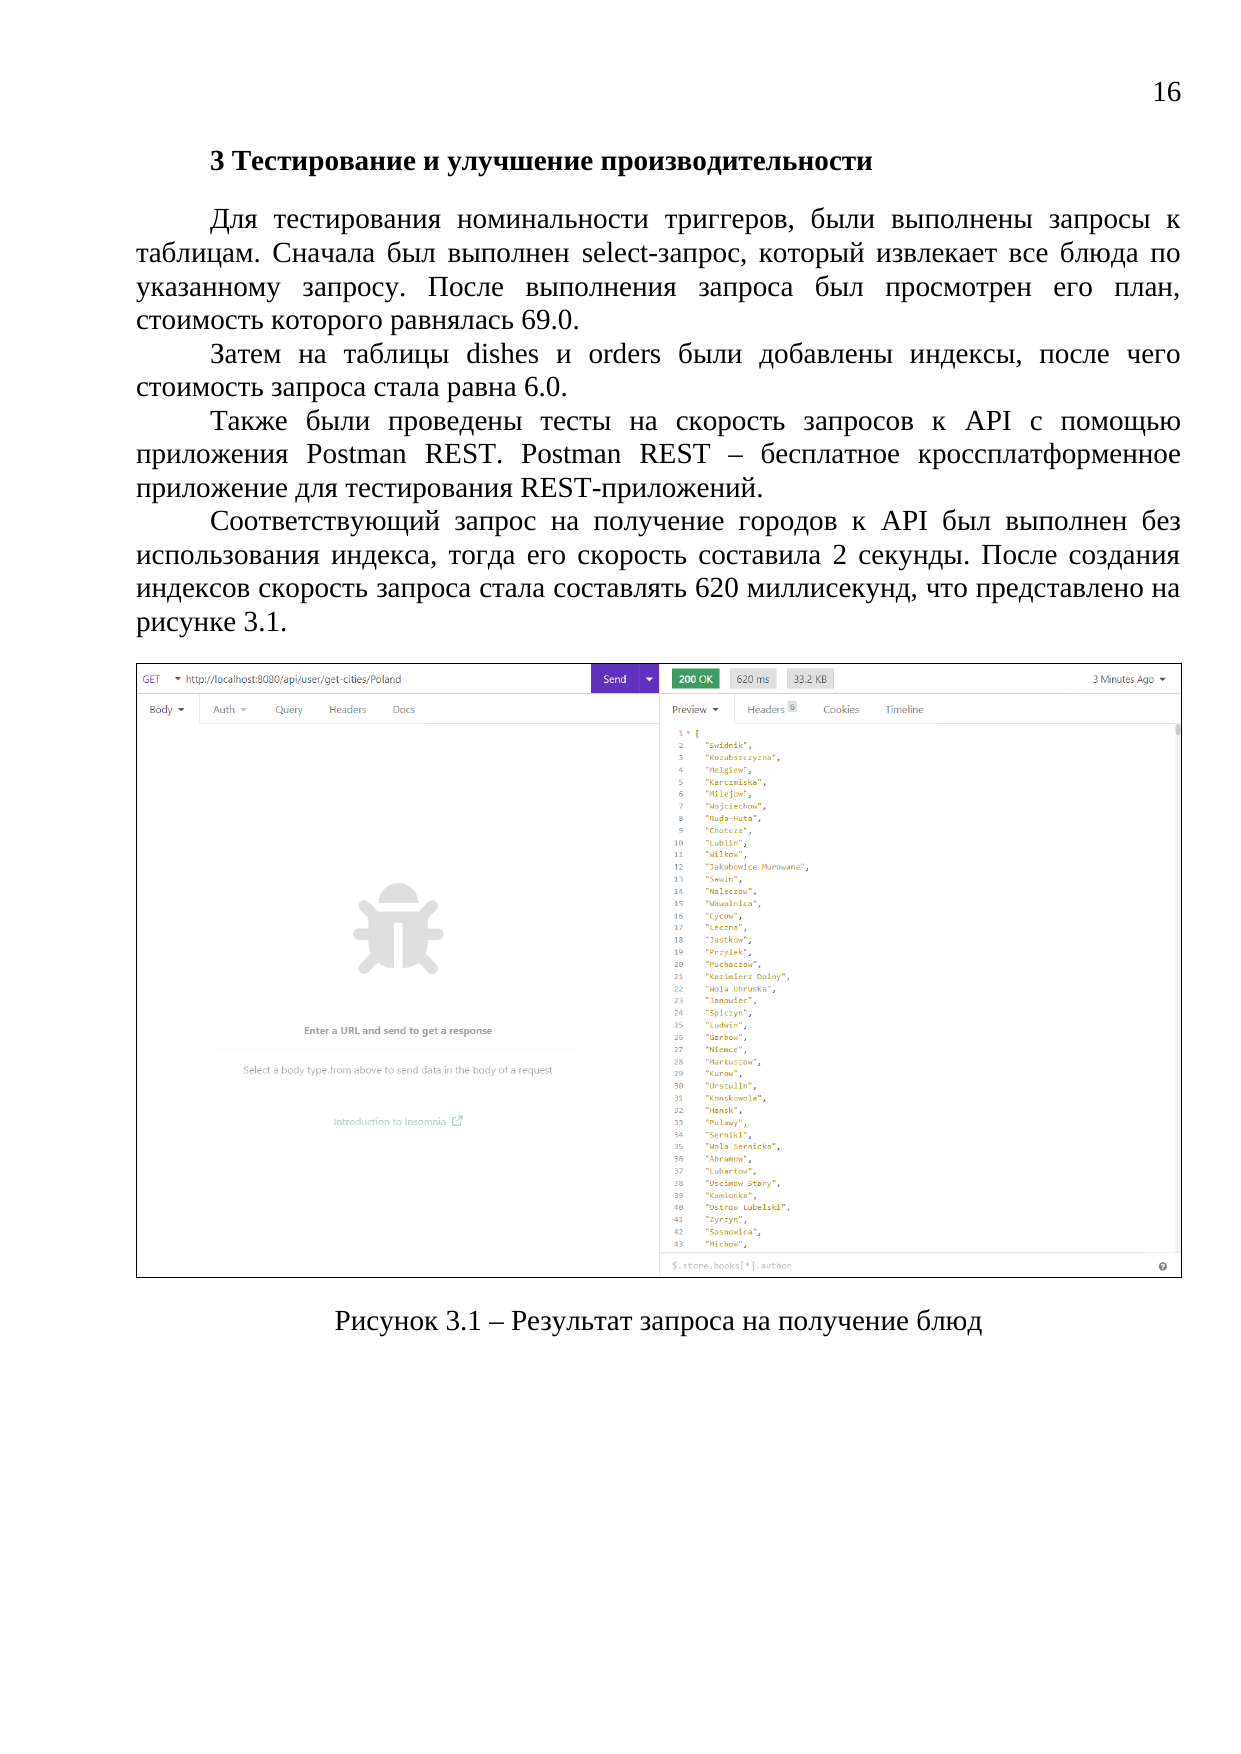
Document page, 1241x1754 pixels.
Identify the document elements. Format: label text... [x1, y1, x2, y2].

picture [137, 664, 1181, 1277]
text Соответствующий запрос на получение городов к API был выполнен без использования индекса, тогда его скорость составила 2 секунды. После создания индексов скорость запроса стала составлять 620 миллисекунд, что представлено на рисунке 3.1. [136, 503, 1181, 638]
text Затем на таблицы dishes и orders были добавлены индексы, после чего стоимость запроса стала равна 6.0. [136, 336, 1181, 403]
text Рисунок 3.1 – Результат запроса на получение блюд [136, 1303, 1181, 1336]
text 3 Тестирование и улучшение производительности [136, 143, 1181, 177]
text Для тестирования номинальности триггеров, были выполнены запросы к таблицам. Сначала был выполнен select-запрос, который извлекает все блюда по указанному запросу. После выполнения запроса был просмотрен его план, стоимость которого равнялась 69.0. [136, 202, 1181, 336]
text Также были проведены тесты на скорость запросов к API с помощью приложения Postman REST. Postman REST – бесплатное кроссплатформенное приложение для тестирования REST-приложений. [136, 403, 1181, 503]
